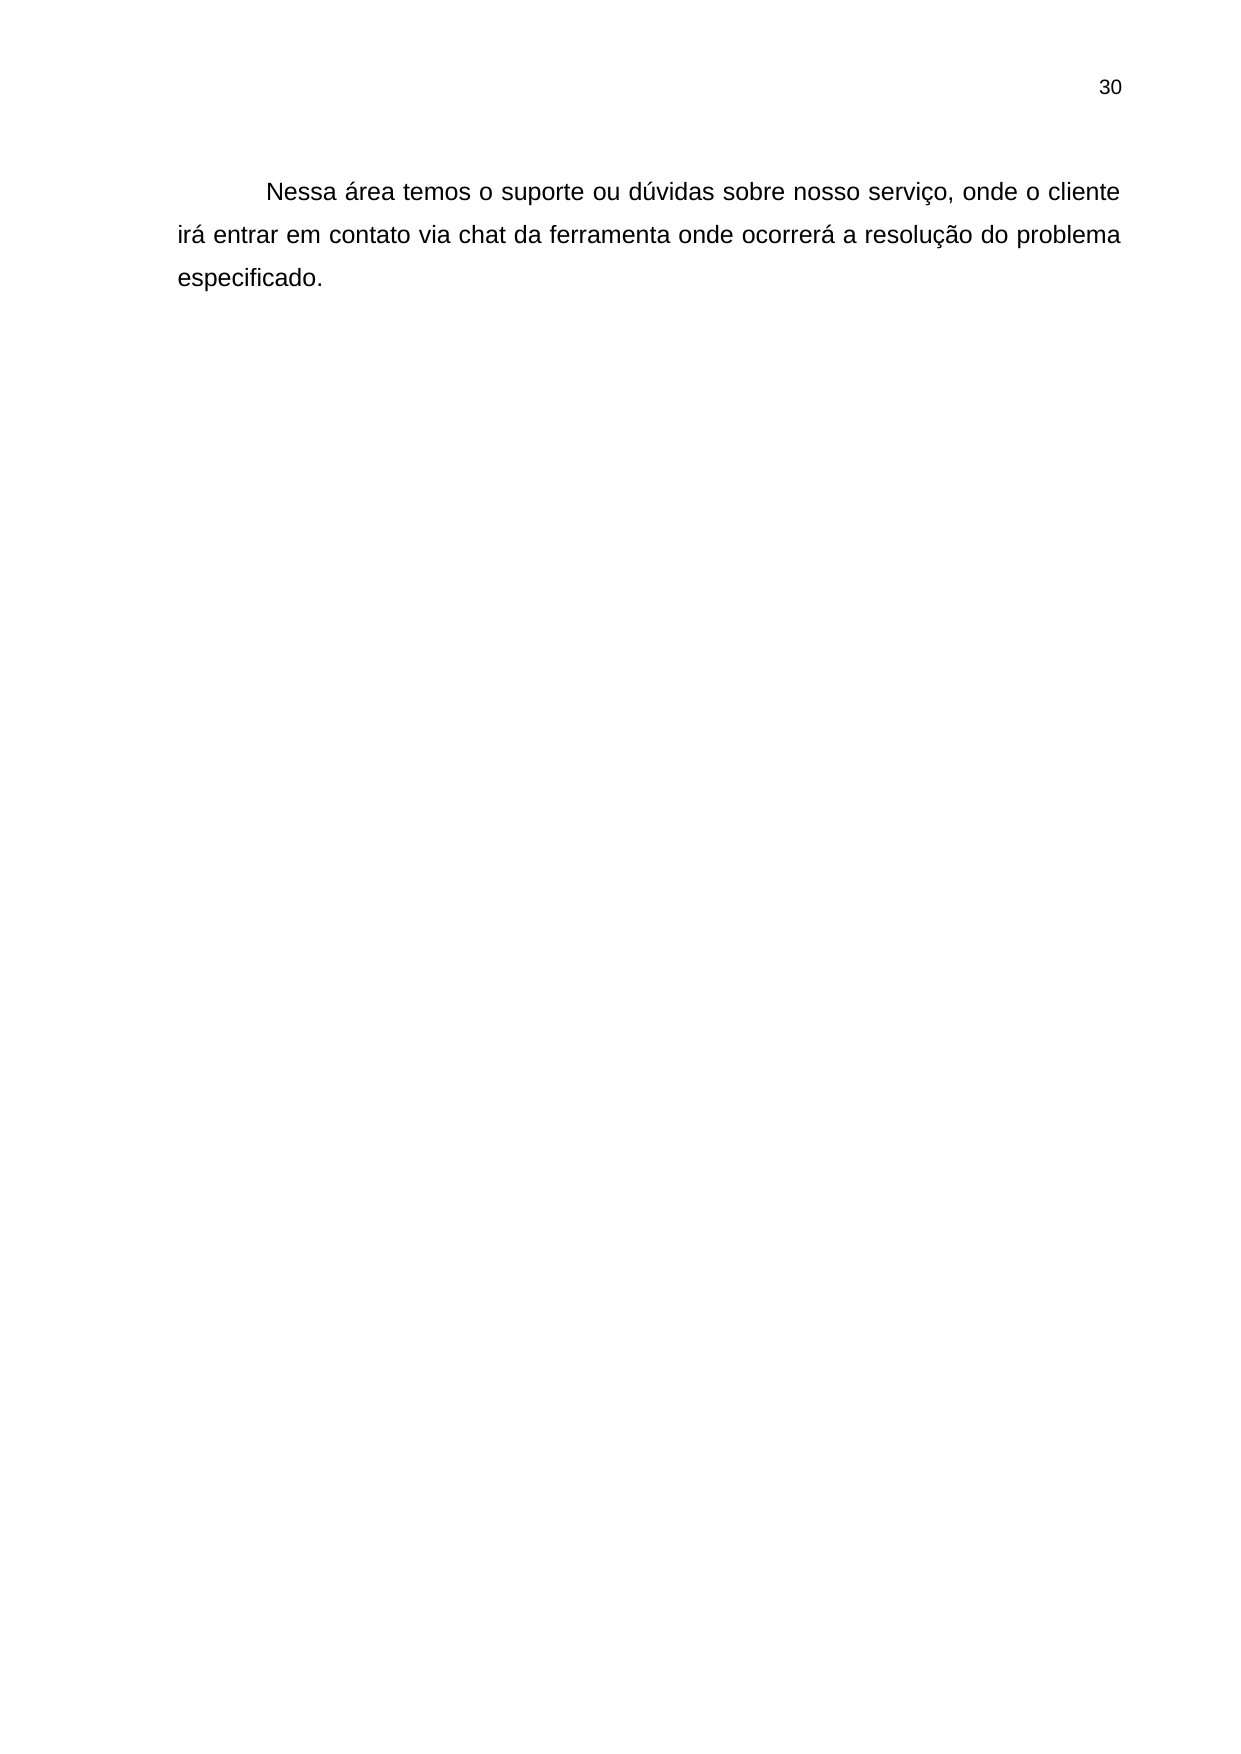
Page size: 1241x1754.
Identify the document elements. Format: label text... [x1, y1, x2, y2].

text Nessa área temos o suporte ou dúvidas sobre nosso serviço, onde o cliente irá entrar em contato via chat da ferramenta onde ocorrerá a resolução do problema especificado. [177, 177, 1122, 292]
